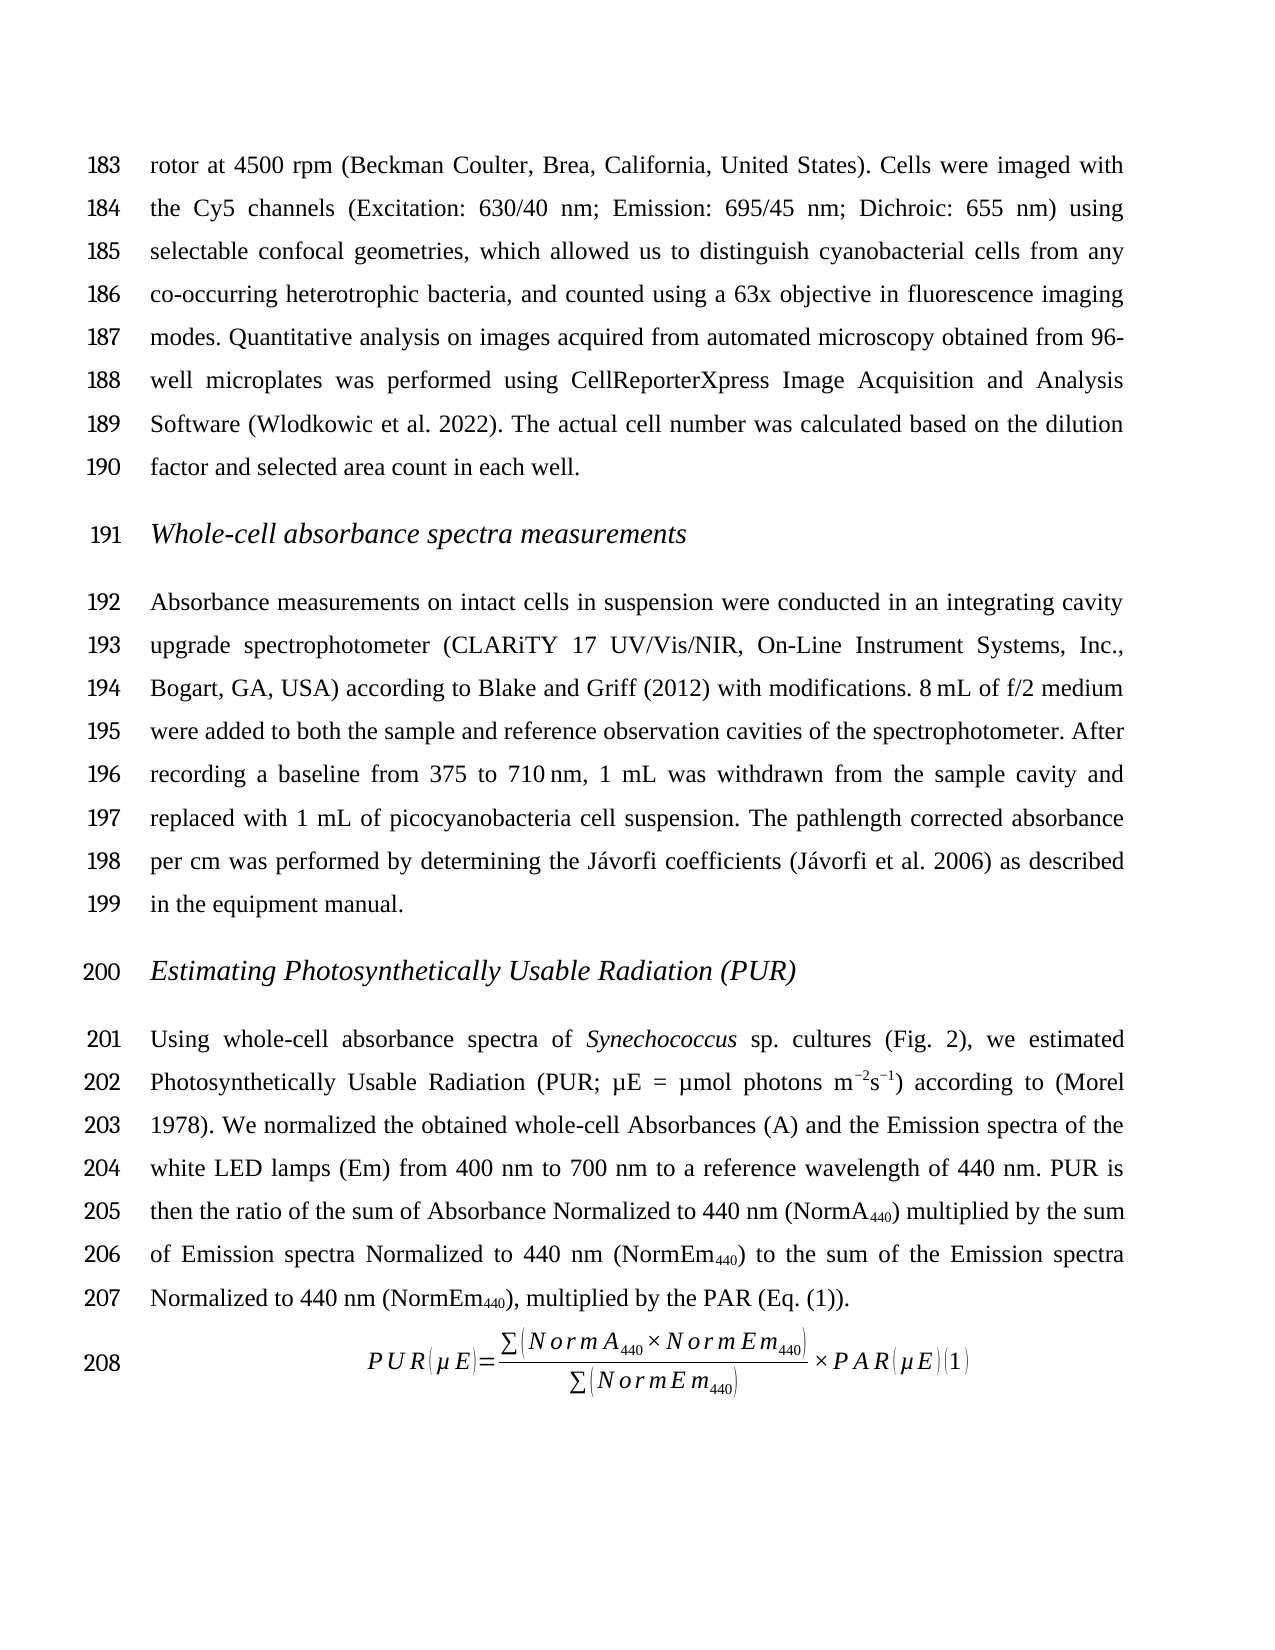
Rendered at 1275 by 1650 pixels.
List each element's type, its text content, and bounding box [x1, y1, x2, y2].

subtitle Estimating Photosynthetically Usable Radiation (PUR) [150, 953, 1125, 986]
text Absorbance measurements on intact cells in suspension were conducted in an integrating cavity upgrade spectrophotometer (CLARiTY 17 UV/Vis/NIR, On-Line Instrument Systems, Inc., Bogart, GA, USA) according to Blake and Griff (2012) with modifications. 8 mL of f/2 medium were added to both the sample and reference observation cavities of the spectrophotometer. After recording a baseline from 375 to 710 nm, 1 mL was withdrawn from the sample cavity and replaced with 1 mL of picocyanobacteria cell suspension. The pathlength corrected absorbance per cm was performed by determining the Jávorfi coefficients (Jávorfi et al. 2006) as described in the equipment manual. [150, 587, 1125, 918]
subtitle Whole-cell absorbance spectra measurements [150, 516, 1125, 549]
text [150, 150, 1125, 481]
text Using whole-cell absorbance spectra of Synechococcus sp. cultures (Fig. 2), we estimated Photosynthetically Usable Radiation (PUR; µE = µmol photons m−2s−1) according to (Morel 1978). We normalized the obtained whole-cell Absorbances (A) and the Emission spectra of the white LED lamps (Em) from 400 nm to 700 nm to a reference wavelength of 440 nm. PUR is then the ratio of the sum of Absorbance Normalized to 440 nm (NormA440) multiplied by the sum of Emission spectra Normalized to 440 nm (NormEm440) to the sum of the Emission spectra Normalized to 440 nm (NormEm440), multiplied by the PAR (Eq. (1)). [150, 1024, 1125, 1311]
